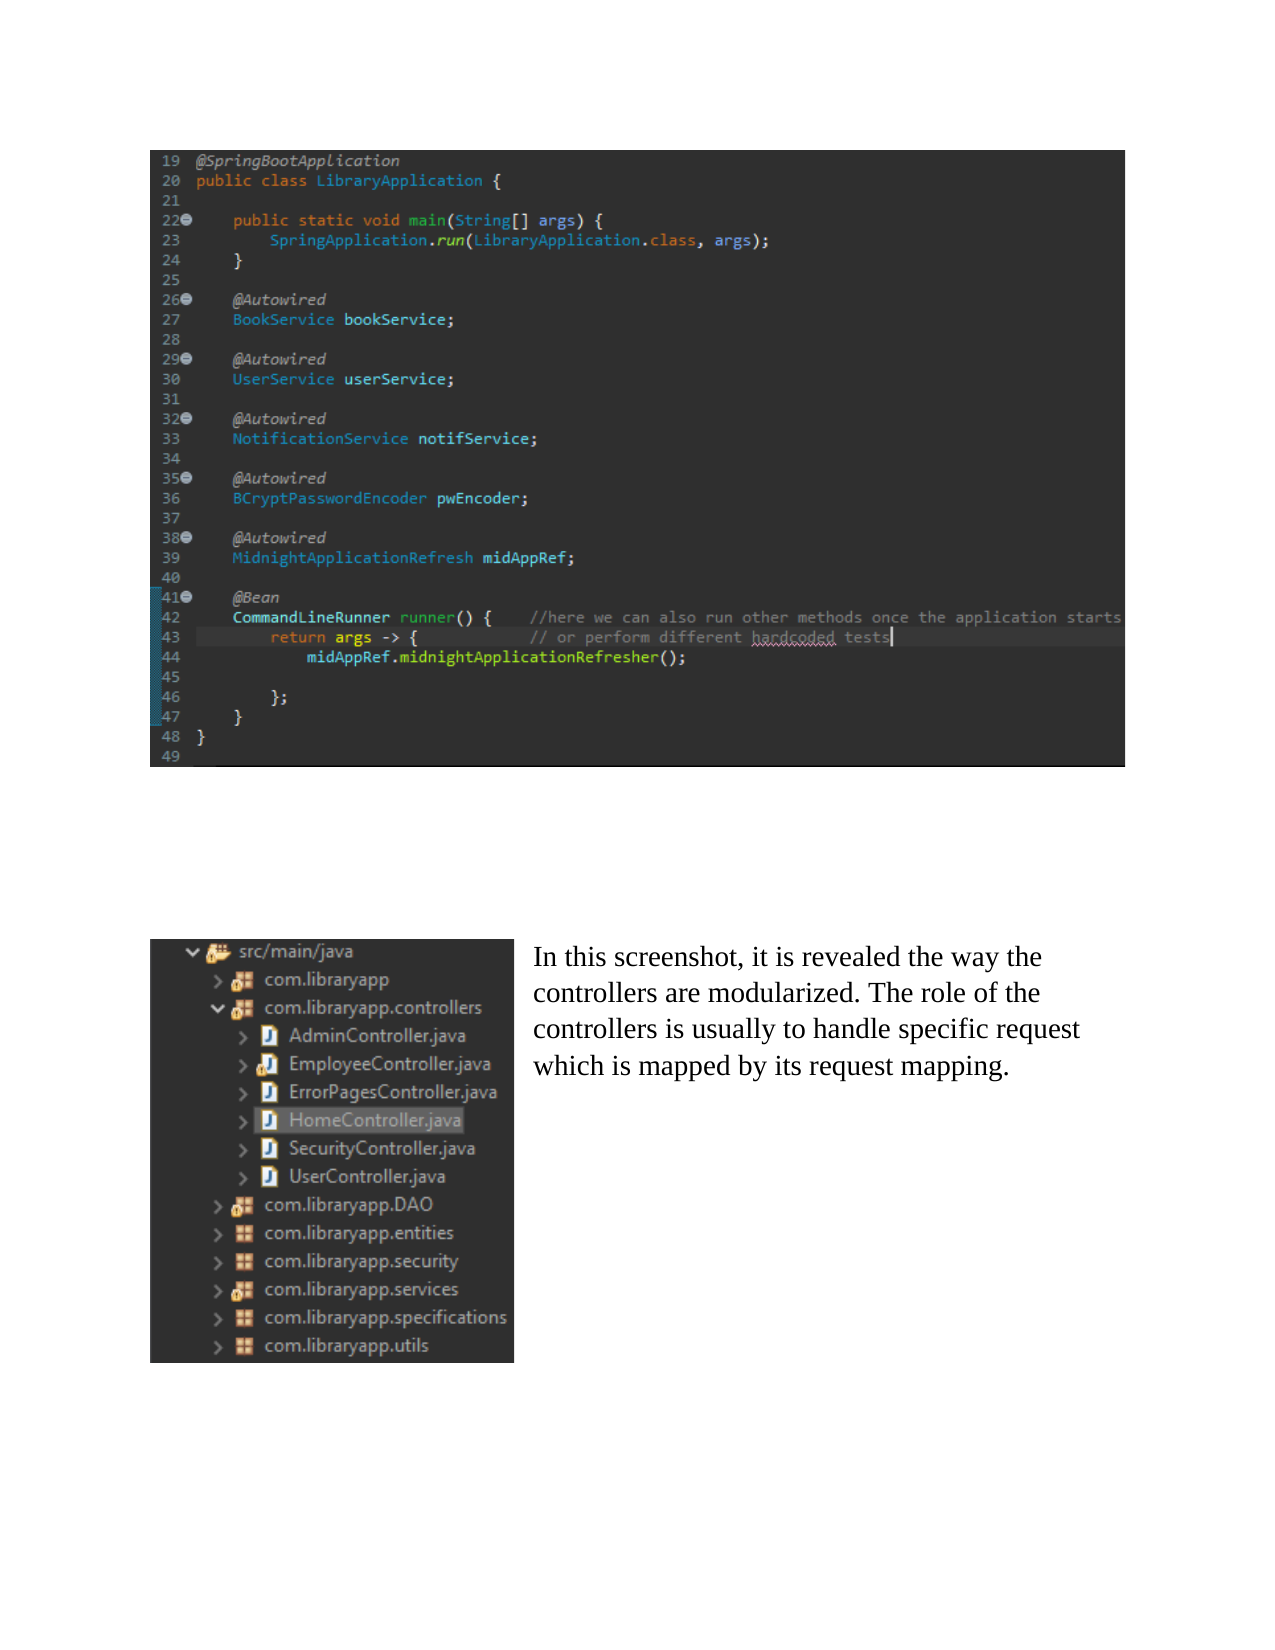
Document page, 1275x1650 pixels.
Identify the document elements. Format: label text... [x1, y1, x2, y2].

picture [150, 150, 1125, 767]
picture [150, 939, 515, 1363]
text In this screenshot, it is revealed the way the controllers are modularized. The role of the controllers is usually to handle specific request which is mapped by its request mapping. [515, 939, 1125, 1081]
